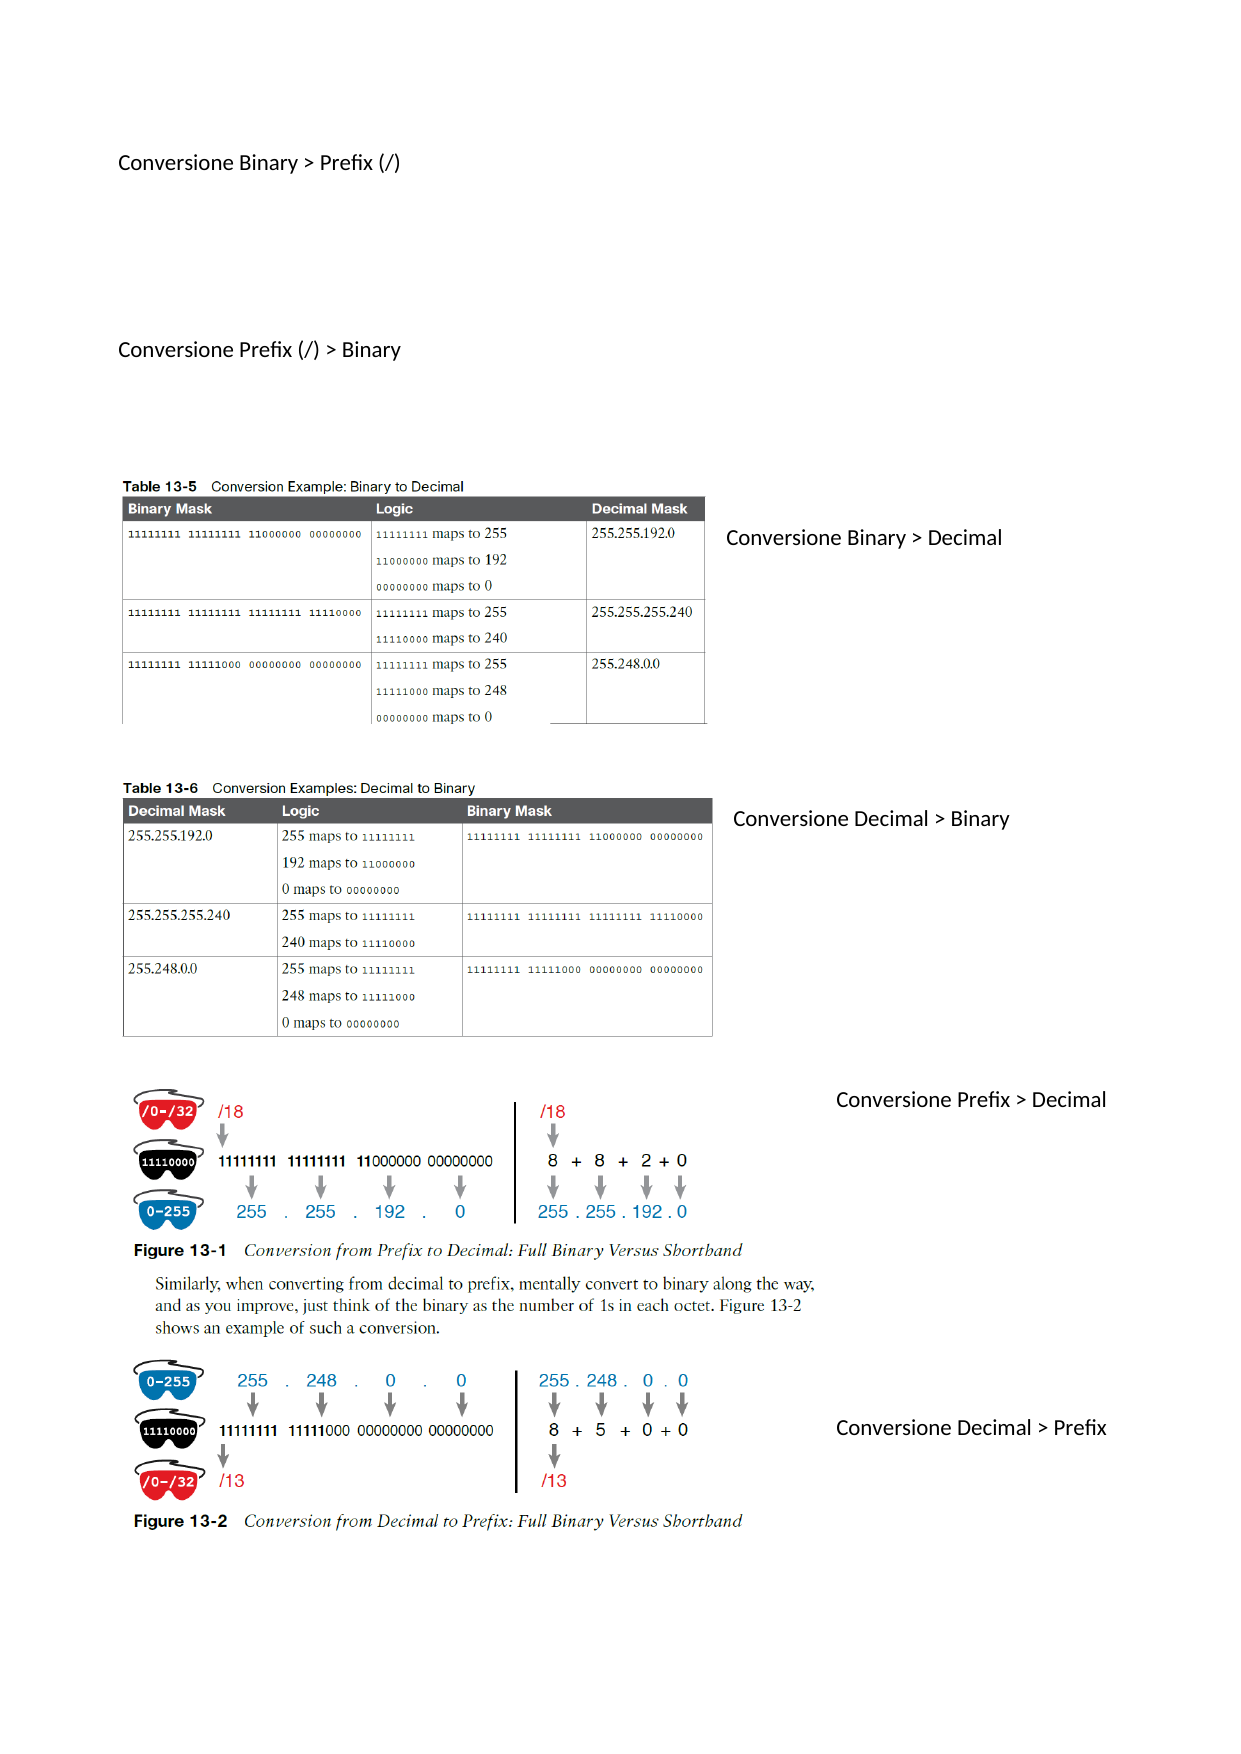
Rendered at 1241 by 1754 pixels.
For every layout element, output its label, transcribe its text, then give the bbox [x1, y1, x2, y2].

text Conversione Binary > Decimal [708, 523, 1122, 551]
picture [118, 1076, 818, 1536]
text Conversione Prefix > Decimal [818, 1085, 1122, 1113]
picture [117, 475, 708, 724]
text Conversione Decimal > Prefix [818, 1413, 1122, 1441]
text Conversione Prefix (/) > Binary [118, 335, 1122, 363]
text Conversione Binary > Prefix (/) [118, 148, 1122, 176]
text Conversione Decimal > Binary [715, 804, 1122, 832]
picture [118, 777, 715, 1038]
